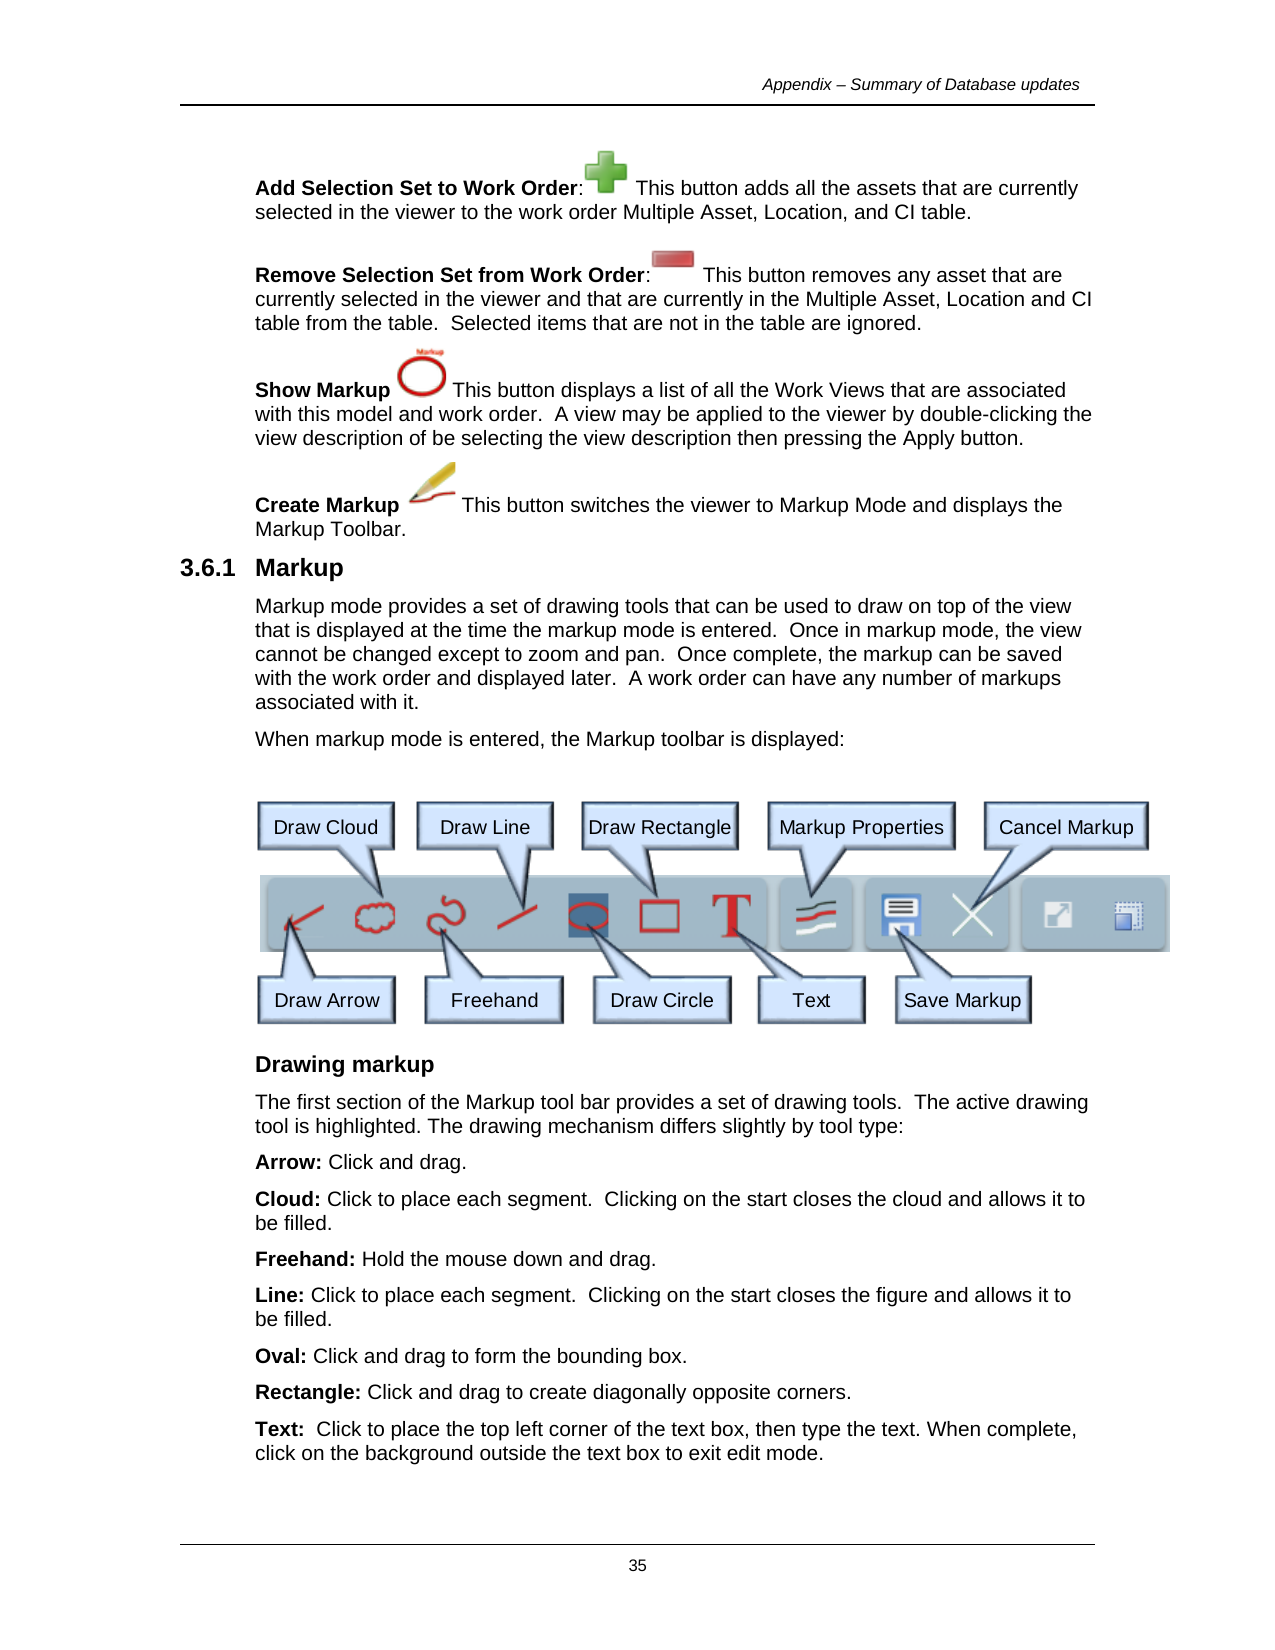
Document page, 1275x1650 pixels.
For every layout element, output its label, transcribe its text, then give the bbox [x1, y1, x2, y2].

text Cloud: Click to place each segment. Clicking on the start closes the cloud and allows it to be filled. [255, 1186, 1095, 1234]
subtitle Drawing markup [255, 1051, 1095, 1077]
text When markup mode is entered, the Markup toolbar is displayed: [255, 726, 1095, 750]
text Rectangle: Click and drag to create diagonally opposite corners. [255, 1380, 1095, 1404]
text Oval: Click and drag to form the bounding box. [255, 1344, 1095, 1368]
text Arrow: Click and drag. [255, 1150, 1095, 1174]
text Markup mode provides a set of drawing tools that can be used to draw on top of the view that is displayed at the time the markup mode is entered. Once in markup mode, the view cannot be changed except to zoom and pan. Once complete, the markup can be saved with the work order and displayed later. A work order can have any number of markups associated with it. [255, 594, 1095, 714]
picture [396, 347, 447, 398]
text Remove Selection Set from Work Order: This button removes any asset that are currently selected in the viewer and that are currently in the Multiple Asset, Location and CI table from the table. Selected items that are not in the table are ignored. [255, 237, 1095, 335]
text Freehand: Hold the mouse down and drag. [255, 1247, 1095, 1271]
picture [405, 462, 456, 512]
text Add Selection Set to Work Order: This button adds all the assets that are currently selected in the viewer to the work order Multiple Asset, Location, and CI table. [255, 150, 1095, 224]
picture [651, 236, 697, 283]
subtitle Markup [180, 553, 1095, 582]
text The first section of the Markup tool bar provides a set of drawing tools. The active drawing tool is highlighted. The drawing mechanism differs slightly by tool type: [255, 1089, 1095, 1137]
text Line: Click to place each segment. Clicking on the start closes the figure and allows it to be filled. [255, 1283, 1095, 1331]
text Create Markup This button switches the viewer to Markup Mode and displays the Markup Toolbar. [255, 462, 1095, 540]
picture [583, 150, 630, 196]
text Show Markup This button displays a list of all the Work Views that are associated with this model and work order. A view may be applied to the viewer by double-clicking the view description of be selecting the view description then pressing the Apply button. [255, 347, 1095, 449]
text Text: Click to place the top left corner of the text box, then type the text. When complete, click on the background outside the text box to exit edit mode. [255, 1417, 1095, 1464]
